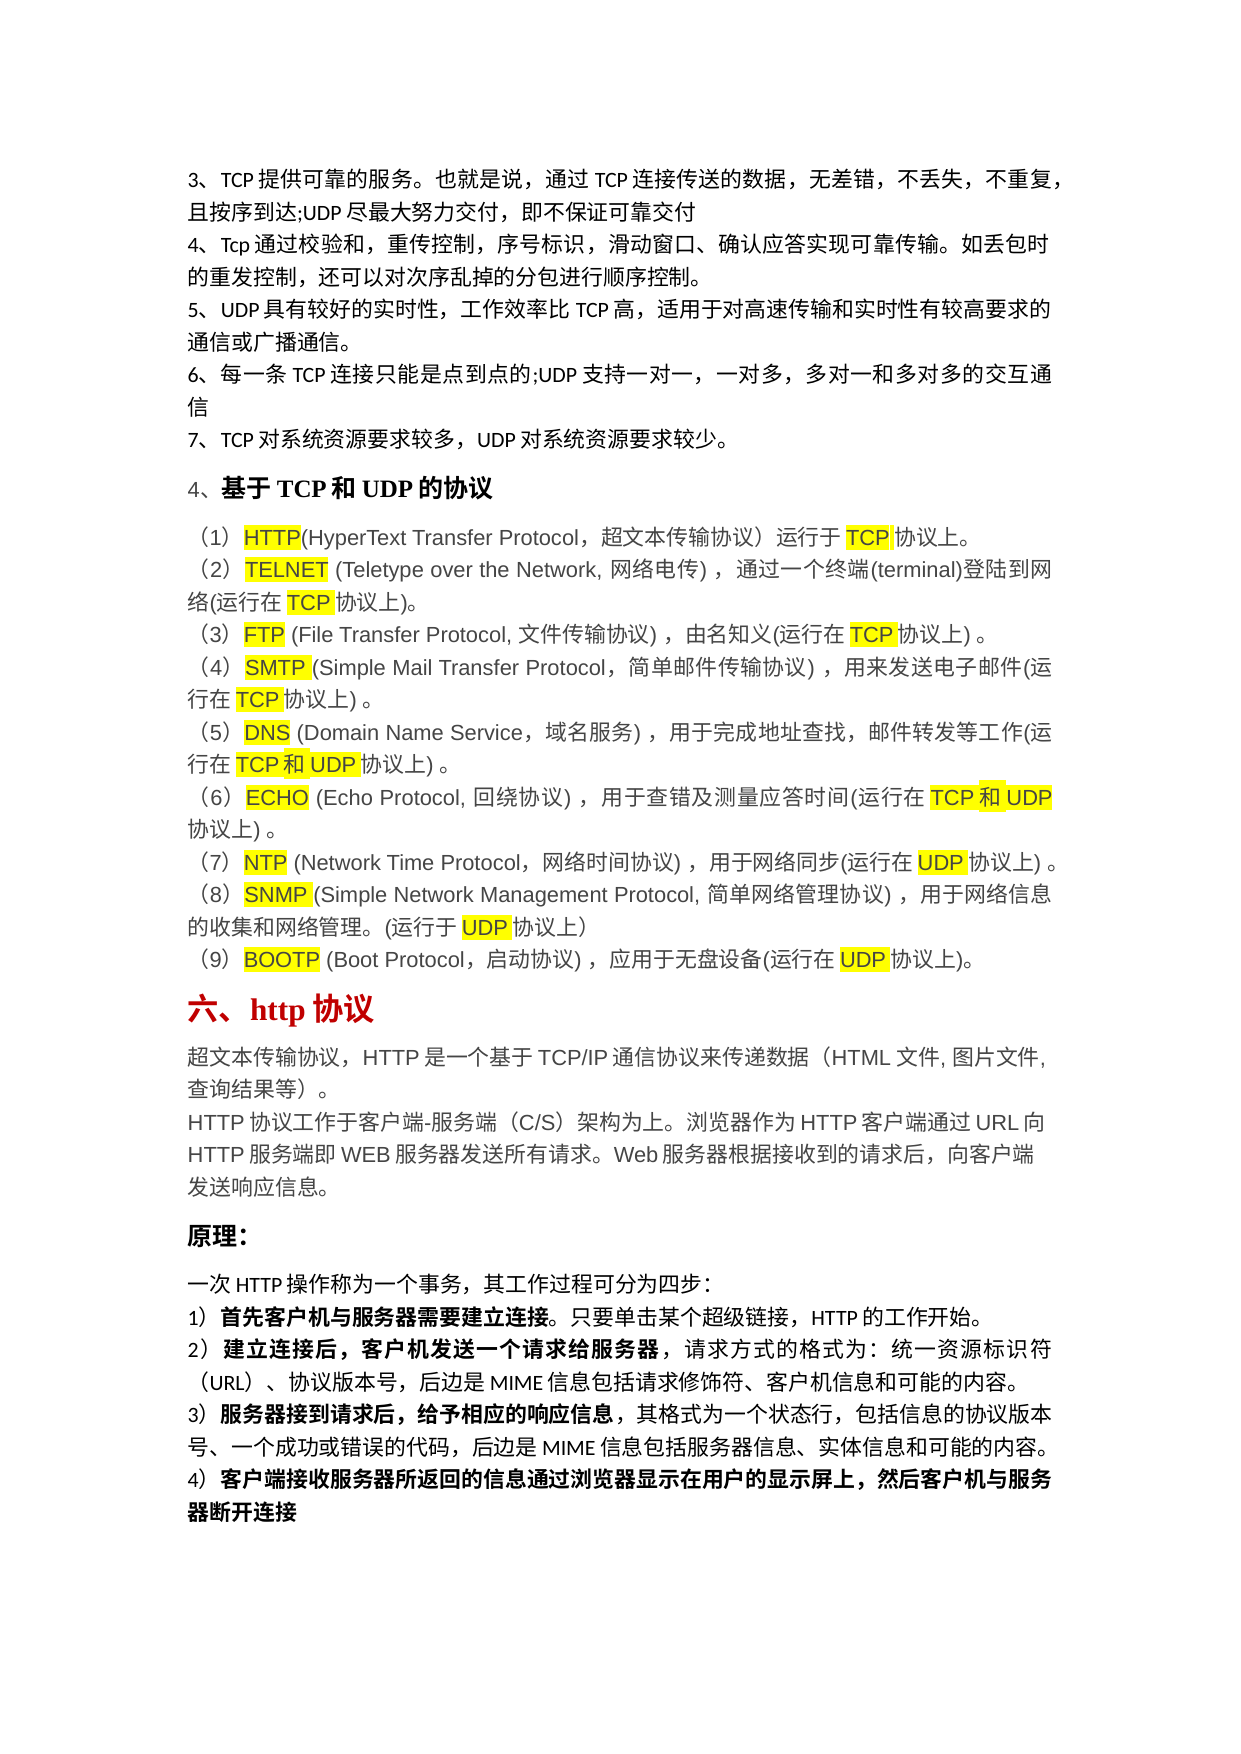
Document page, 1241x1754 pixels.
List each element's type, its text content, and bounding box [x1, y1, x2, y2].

list TCP提供可靠的服务。也就是说，通过TCP连接传送的数据，无差错，不丢失，不重复，且按序到达;UDP尽最大努力交付，即不保证可靠交付 [187, 162, 1053, 227]
list UDP具有较好的实时性，工作效率比TCP高，适用于对高速传输和实时性有较高要求的通信或广播通信。 [187, 292, 1053, 357]
subtitle 六、http协议 [187, 974, 1053, 1039]
subtitle 原理： [187, 1202, 1053, 1267]
subtitle 1）首先客户机与服务器需要建立连接。只要单击某个超级链接，HTTP的工作开始。 [187, 1299, 1053, 1332]
text HTTP协议工作于客户端-服务端（C/S）架构为上。浏览器作为HTTP客户端通过URL向HTTP服务端即WEB服务器发送所有请求。Web服务器根据接收到的请求后，向客户端发送响应信息。 [187, 1104, 1053, 1202]
list 每一条TCP连接只能是点到点的;UDP支持一对一，一对多，多对一和多对多的交互通信 [187, 357, 1053, 422]
text （1）HTTP(HyperText Transfer Protocol，超文本传输协议）运行于TCP协议上。 （2）TELNET (Teletype over the Network, 网络电传) ，通过一个终端(terminal)登陆到网络(运行在TCP协议上)。 （3）FTP (File Transfer Protocol, 文件传输协议) ，由名知义(运行在TCP协议上) 。 （4）SMTP (Simple Mail Transfer Protocol，简单邮件传输协议) ，用来发送电子邮件(运行在TCP协议上) 。 （5）DNS (Domain Name Service，域名服务) ，用于完成地址查找，邮件转发等工作(运行在TCP和UDP协议上) 。 （6）ECHO (Echo Protocol, 回绕协议) ，用于查错及测量应答时间(运行在TCP和UDP协议上) 。 （7）NTP (Network Time Protocol，网络时间协议) ，用于网络同步(运行在UDP协议上) 。 （8）SNMP (Simple Network Management Protocol, 简单网络管理协议) ，用于网络信息的收集和网络管理。(运行于UDP协议上） （9）BOOTP (Boot Protocol，启动协议) ，应用于无盘设备(运行在UDP协议上)。 [187, 519, 1053, 974]
text 超文本传输协议，HTTP是一个基于TCP/IP通信协议来传递数据（HTML 文件, 图片文件, 查询结果等）。 [187, 1039, 1053, 1104]
subtitle 一次HTTP操作称为一个事务，其工作过程可分为四步： [187, 1267, 1053, 1299]
subtitle 4）客户端接收服务器所返回的信息通过浏览器显示在用户的显示屏上，然后客户机与服务器断开连接 [187, 1462, 1053, 1527]
subtitle 3）服务器接到请求后，给予相应的响应信息，其格式为一个状态行，包括信息的协议版本号、一个成功或错误的代码，后边是MIME信息包括服务器信息、实体信息和可能的内容。 [187, 1397, 1053, 1462]
subtitle 基于TCP和UDP的协议 [187, 454, 1053, 519]
list Tcp通过校验和，重传控制，序号标识，滑动窗口、确认应答实现可靠传输。如丢包时的重发控制，还可以对次序乱掉的分包进行顺序控制。 [187, 227, 1053, 292]
subtitle 2）建立连接后，客户机发送一个请求给服务器，请求方式的格式为：统一资源标识符（URL）、协议版本号，后边是MIME信息包括请求修饰符、客户机信息和可能的内容。 [187, 1332, 1053, 1397]
list TCP对系统资源要求较多，UDP对系统资源要求较少。 [187, 422, 1053, 454]
